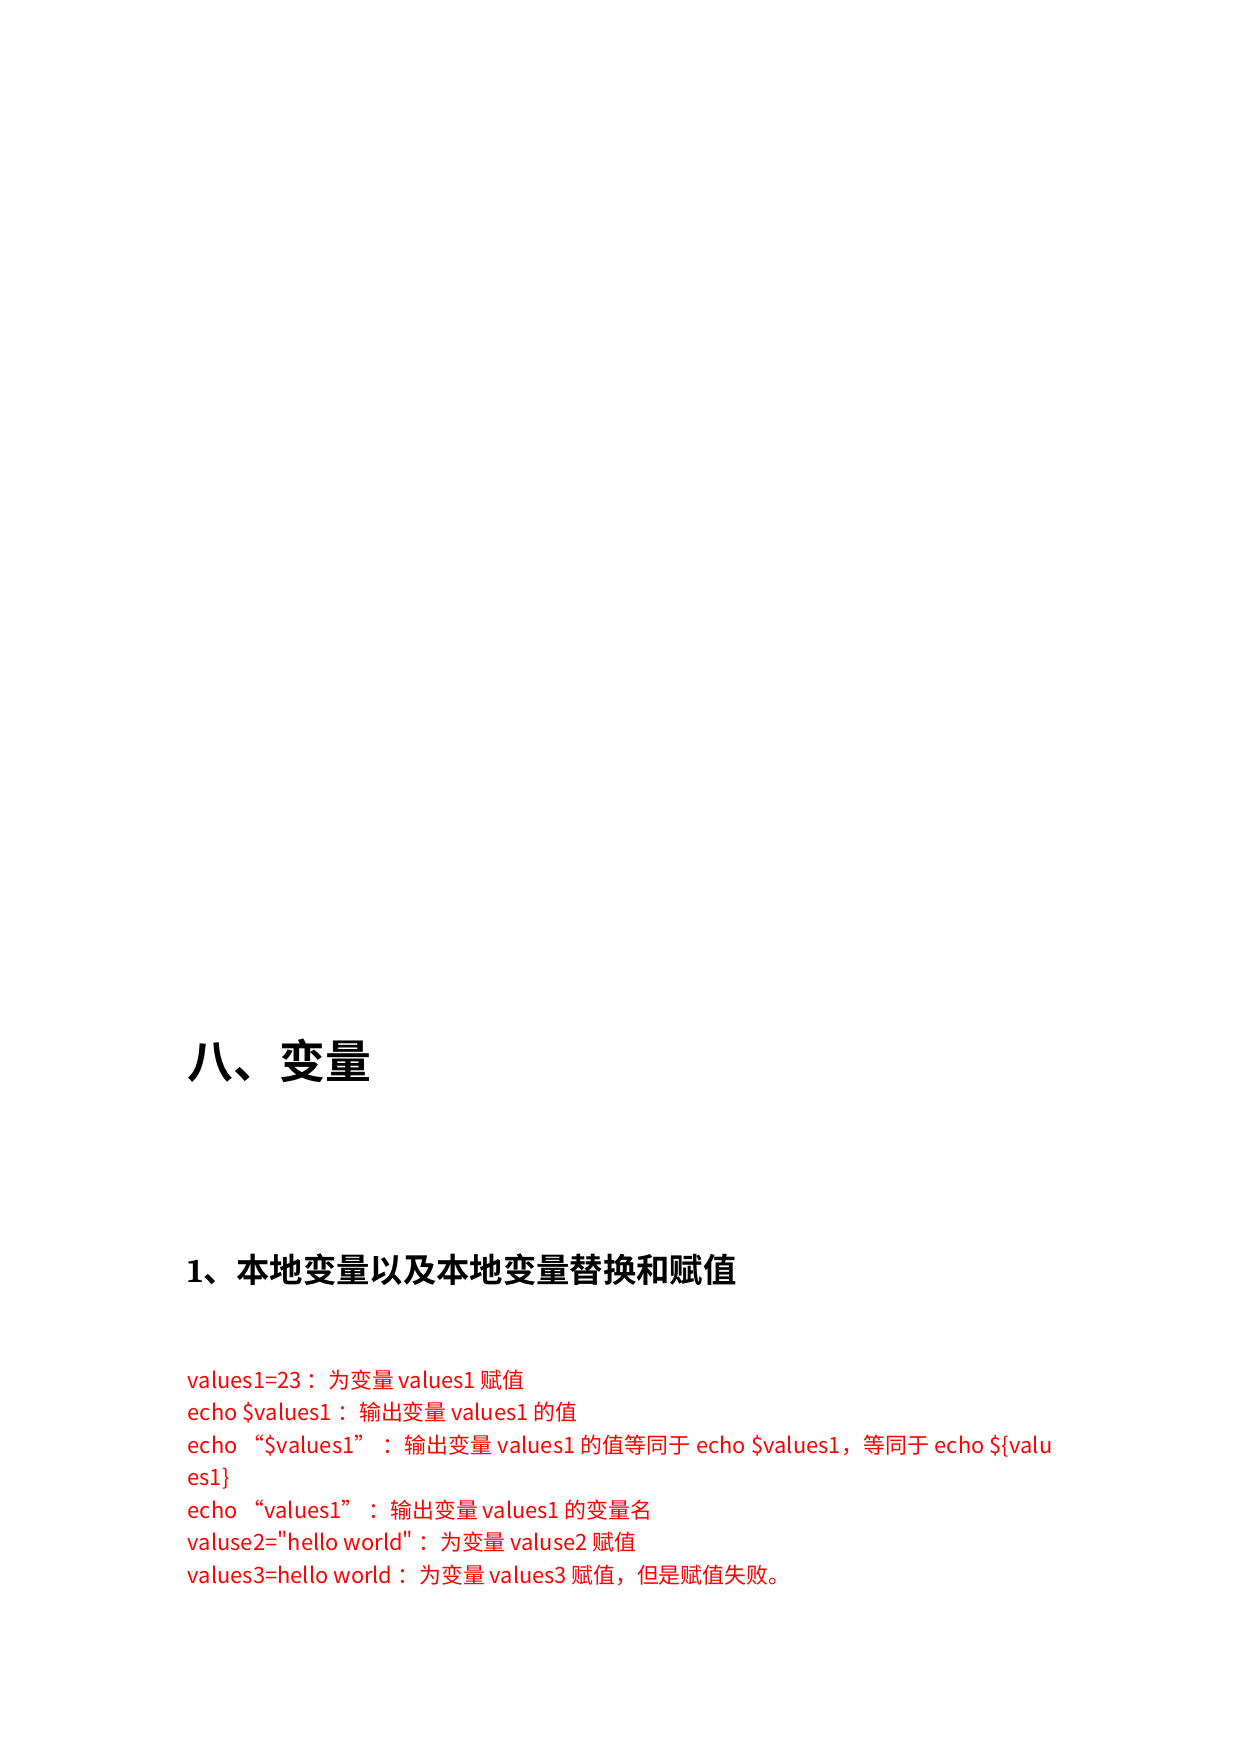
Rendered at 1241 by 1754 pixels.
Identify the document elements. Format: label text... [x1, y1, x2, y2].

text values1=23 ：为变量values1赋值 [187, 1362, 1053, 1395]
text values3=hello world ：为变量values3赋值，但是赋值失败。 [187, 1557, 1053, 1590]
text echo “values1” ：输出变量values1的变量名 [187, 1492, 1053, 1525]
text valuse2="hello world" ：为变量valuse2赋值 [187, 1525, 1053, 1557]
text echo $values1 ：输出变量values1的值 [187, 1395, 1053, 1427]
subtitle 八、变量 [187, 1010, 1053, 1107]
subtitle 1、本地变量以及本地变量替换和赋值 [187, 1235, 1053, 1300]
text echo “$values1” ：输出变量values1的值等同于echo $values1，等同于echo ${values1} [187, 1427, 1053, 1492]
